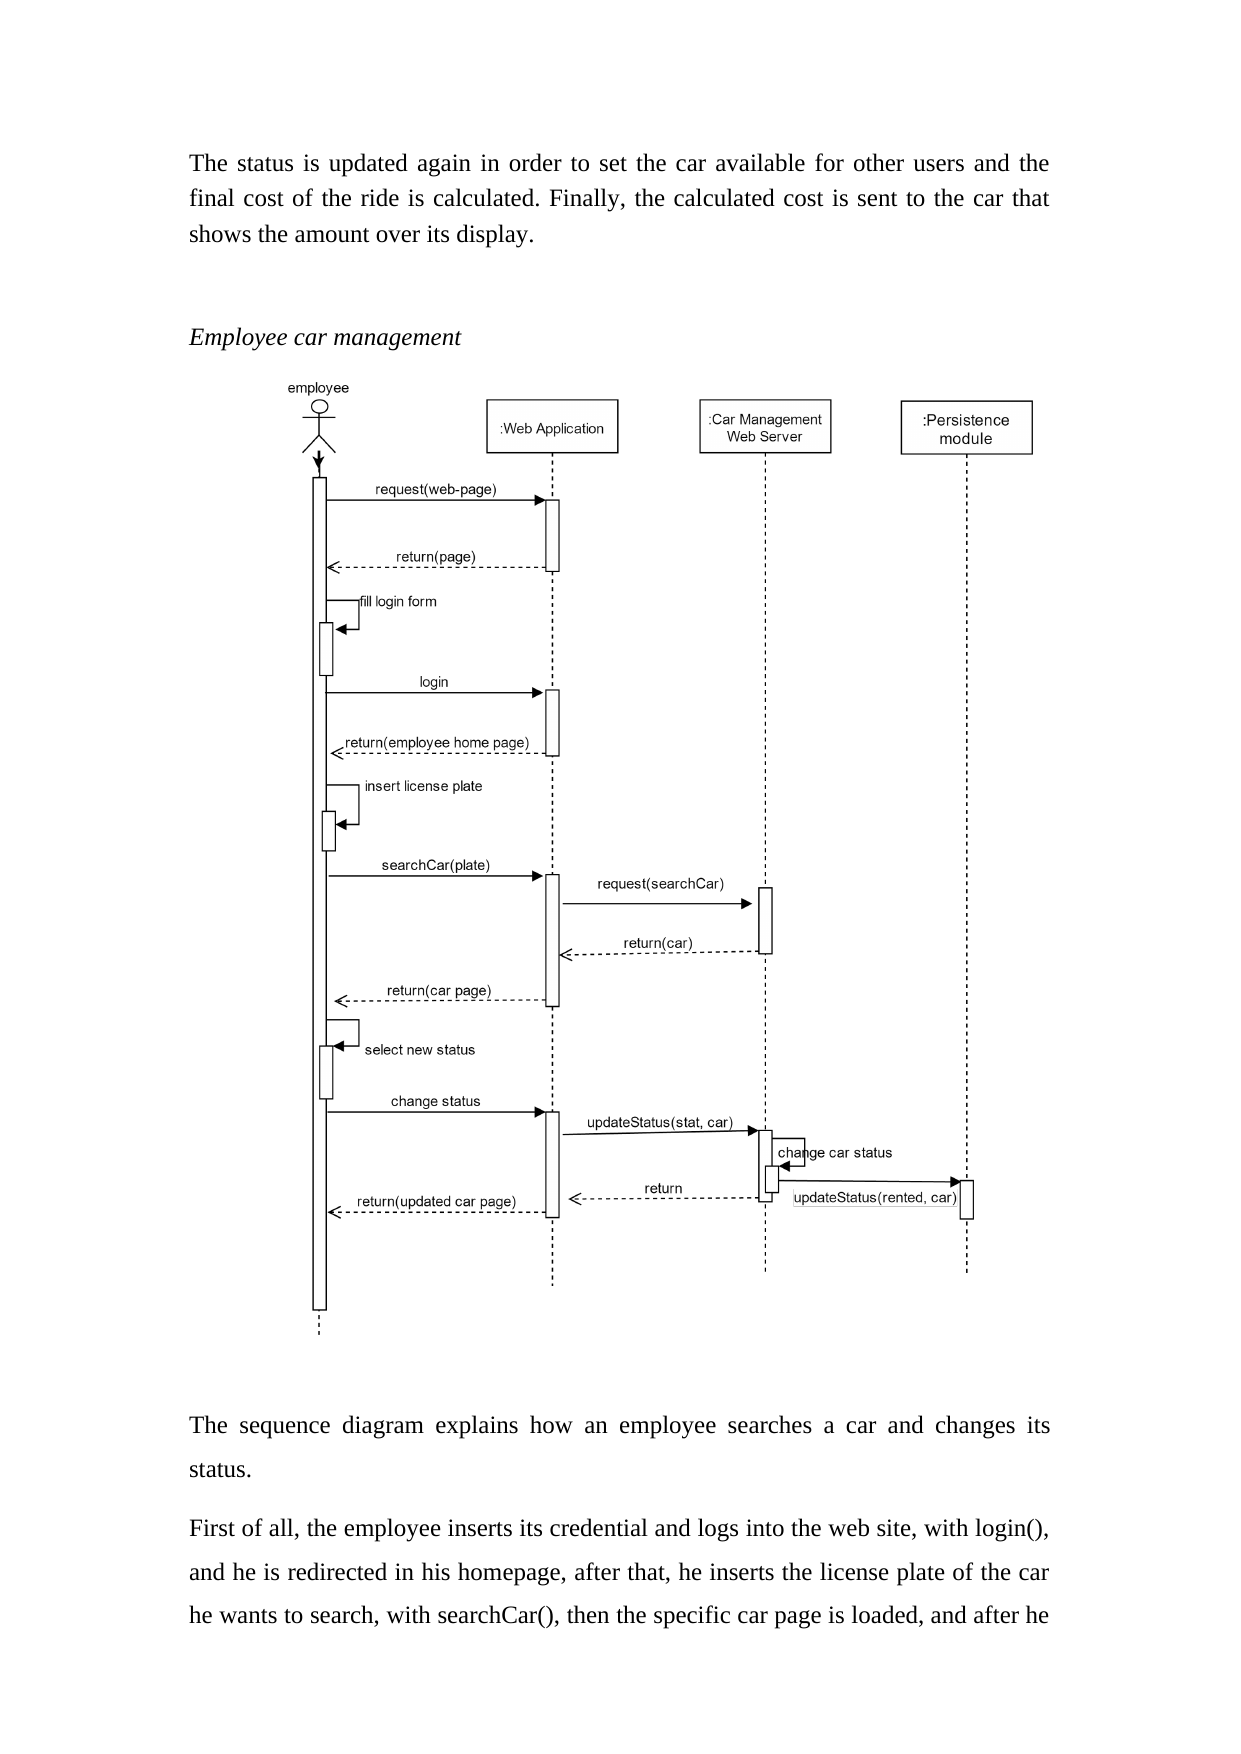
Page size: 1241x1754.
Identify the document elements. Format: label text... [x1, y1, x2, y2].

text The sequence diagram explains how an employee searches a car and changes its status. [189, 1411, 1051, 1482]
picture [277, 374, 1034, 1338]
text The status is updated again in order to set the car available for other users and the final cost of the ride is calculated. Finally, the calculated cost is sent to the car that shows the amount over its display. [189, 148, 1051, 248]
text Employee car management [118, 322, 1122, 351]
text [189, 1513, 1051, 1628]
